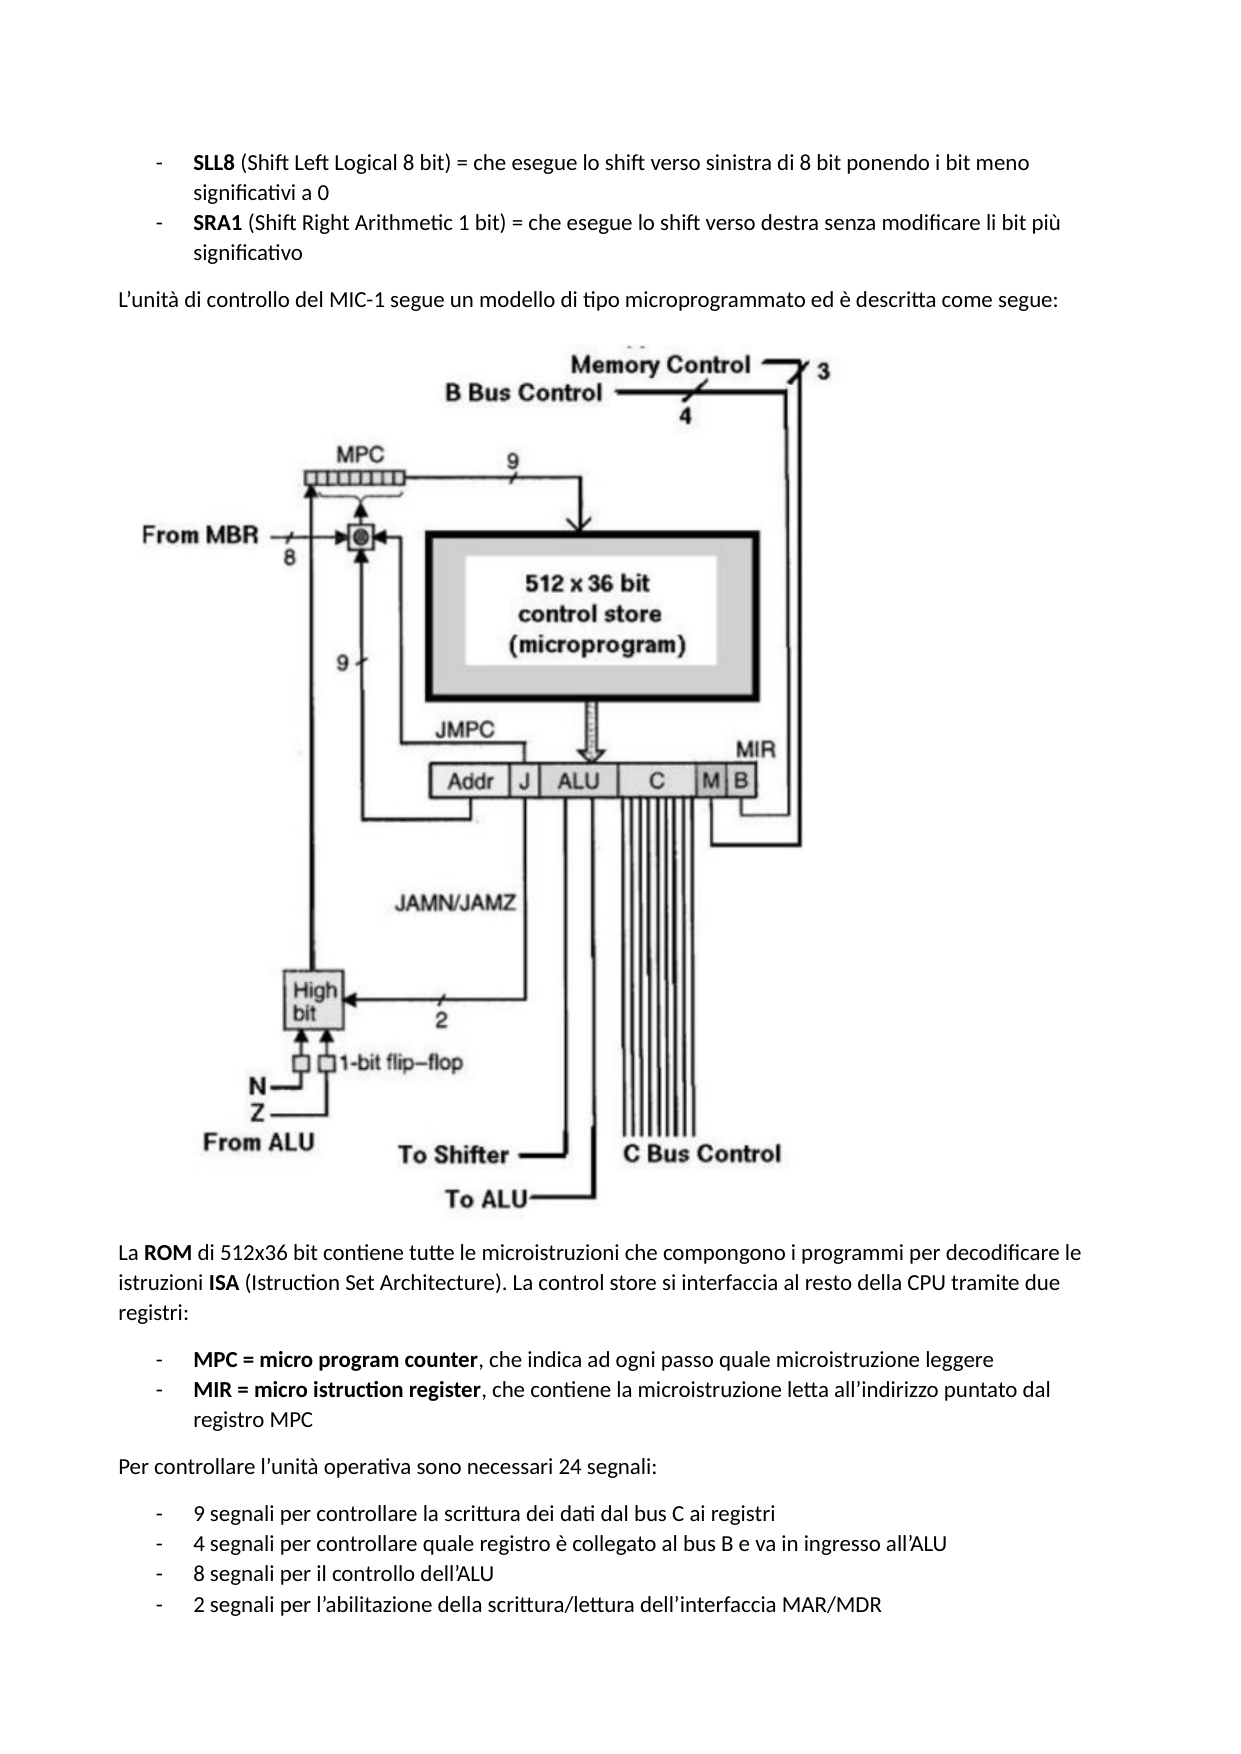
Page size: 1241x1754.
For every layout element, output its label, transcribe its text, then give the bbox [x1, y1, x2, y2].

list 2 segnali per l’abilitazione della scrittura/lettura dell’interfaccia MAR/MDR [156, 1590, 1122, 1618]
list MPC = micro program counter, che indica ad ogni passo quale microistruzione leggere [156, 1345, 1122, 1373]
list SLL8 (Shift Left Logical 8 bit) = che esegue lo shift verso sinistra di 8 bit ponendo i bit meno significativi a 0 [156, 148, 1122, 206]
text L’unità di controllo del MIC-1 segue un modello di tipo microprogrammato ed è descritta come segue: [118, 285, 1122, 313]
list MIR = micro istruction register, che contiene la microistruzione letta all’indirizzo puntato dal registro MPC [156, 1375, 1122, 1433]
list 8 segnali per il controllo dell’ALU [156, 1559, 1122, 1588]
list 4 segnali per controllare quale registro è collegato al bus B e va in ingresso all’ALU [156, 1529, 1122, 1557]
text Per controllare l’unità operativa sono necessari 24 segnali: [118, 1452, 1122, 1480]
picture [118, 332, 893, 1219]
text La ROM di 512x36 bit contiene tutte le microistruzioni che compongono i programmi per decodificare le istruzioni ISA (Istruction Set Architecture). La control store si interfaccia al resto della CPU tramite due registri: [118, 1238, 1122, 1326]
list 9 segnali per controllare la scrittura dei dati dal bus C ai registri [156, 1499, 1122, 1527]
list SRA1 (Shift Right Arithmetic 1 bit) = che esegue lo shift verso destra senza modificare li bit più significativo [156, 208, 1122, 266]
